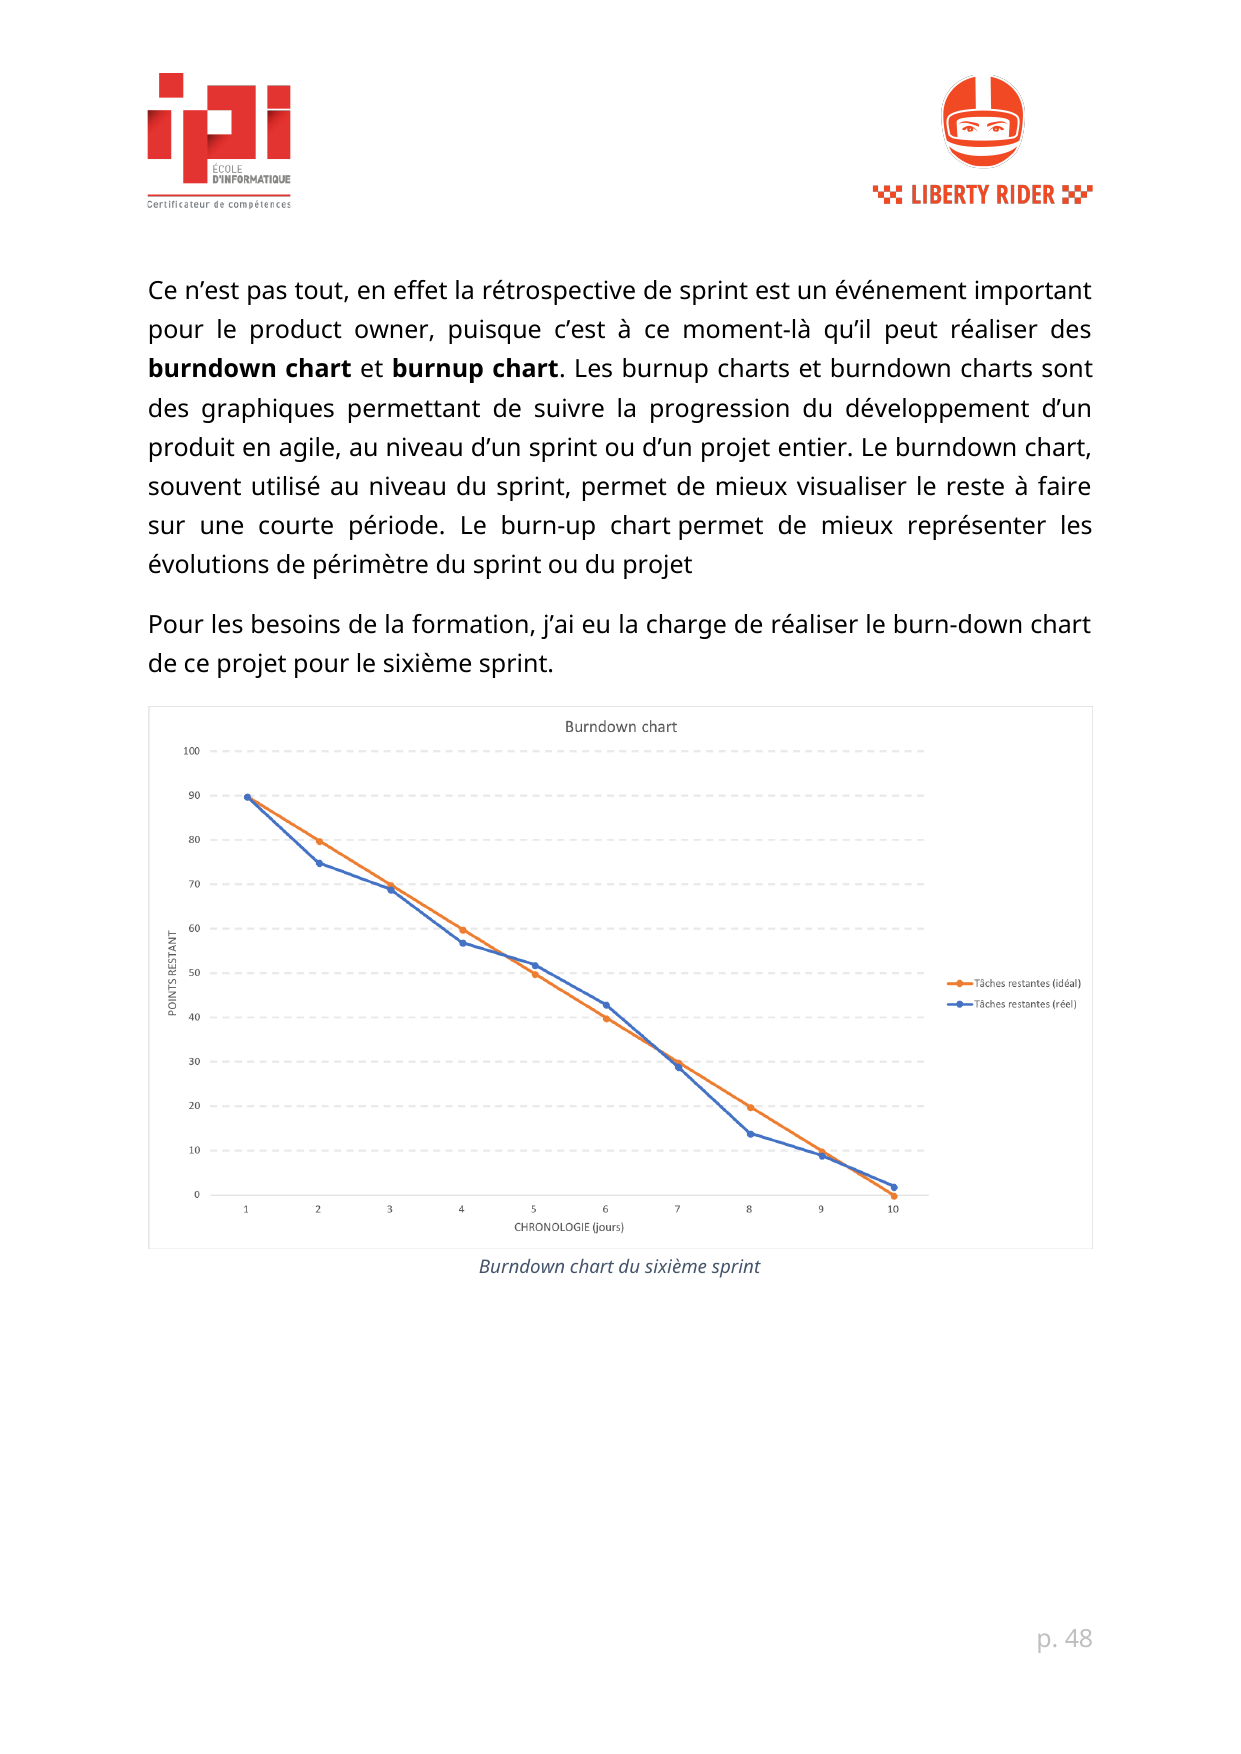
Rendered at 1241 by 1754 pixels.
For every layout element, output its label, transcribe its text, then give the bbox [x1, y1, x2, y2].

text Pour les besoins de la formation, j’ai eu la charge de réaliser le burn-down chart de ce projet pour le sixième sprint. [148, 607, 1093, 680]
picture [147, 73, 291, 209]
picture [147, 706, 1093, 1249]
picture [872, 75, 1093, 209]
text Burndown chart du sixième sprint [148, 1254, 1093, 1279]
text Ce n’est pas tout, en effet la rétrospective de sprint est un événement important pour le product owner, puisque c’est à ce moment-là qu’il peut réaliser des burndown chart et burnup chart. Les burnup charts et burndown charts sont des graphiques permettant de suivre la progression du développement d’un produit en agile, au niveau d’un sprint ou d’un projet entier. Le burndown chart, souvent utilisé au niveau du sprint, permet de mieux visualiser le reste à faire sur une courte période. Le burn-up chart permet de mieux représenter les évolutions de périmètre du sprint ou du projet [148, 273, 1093, 581]
